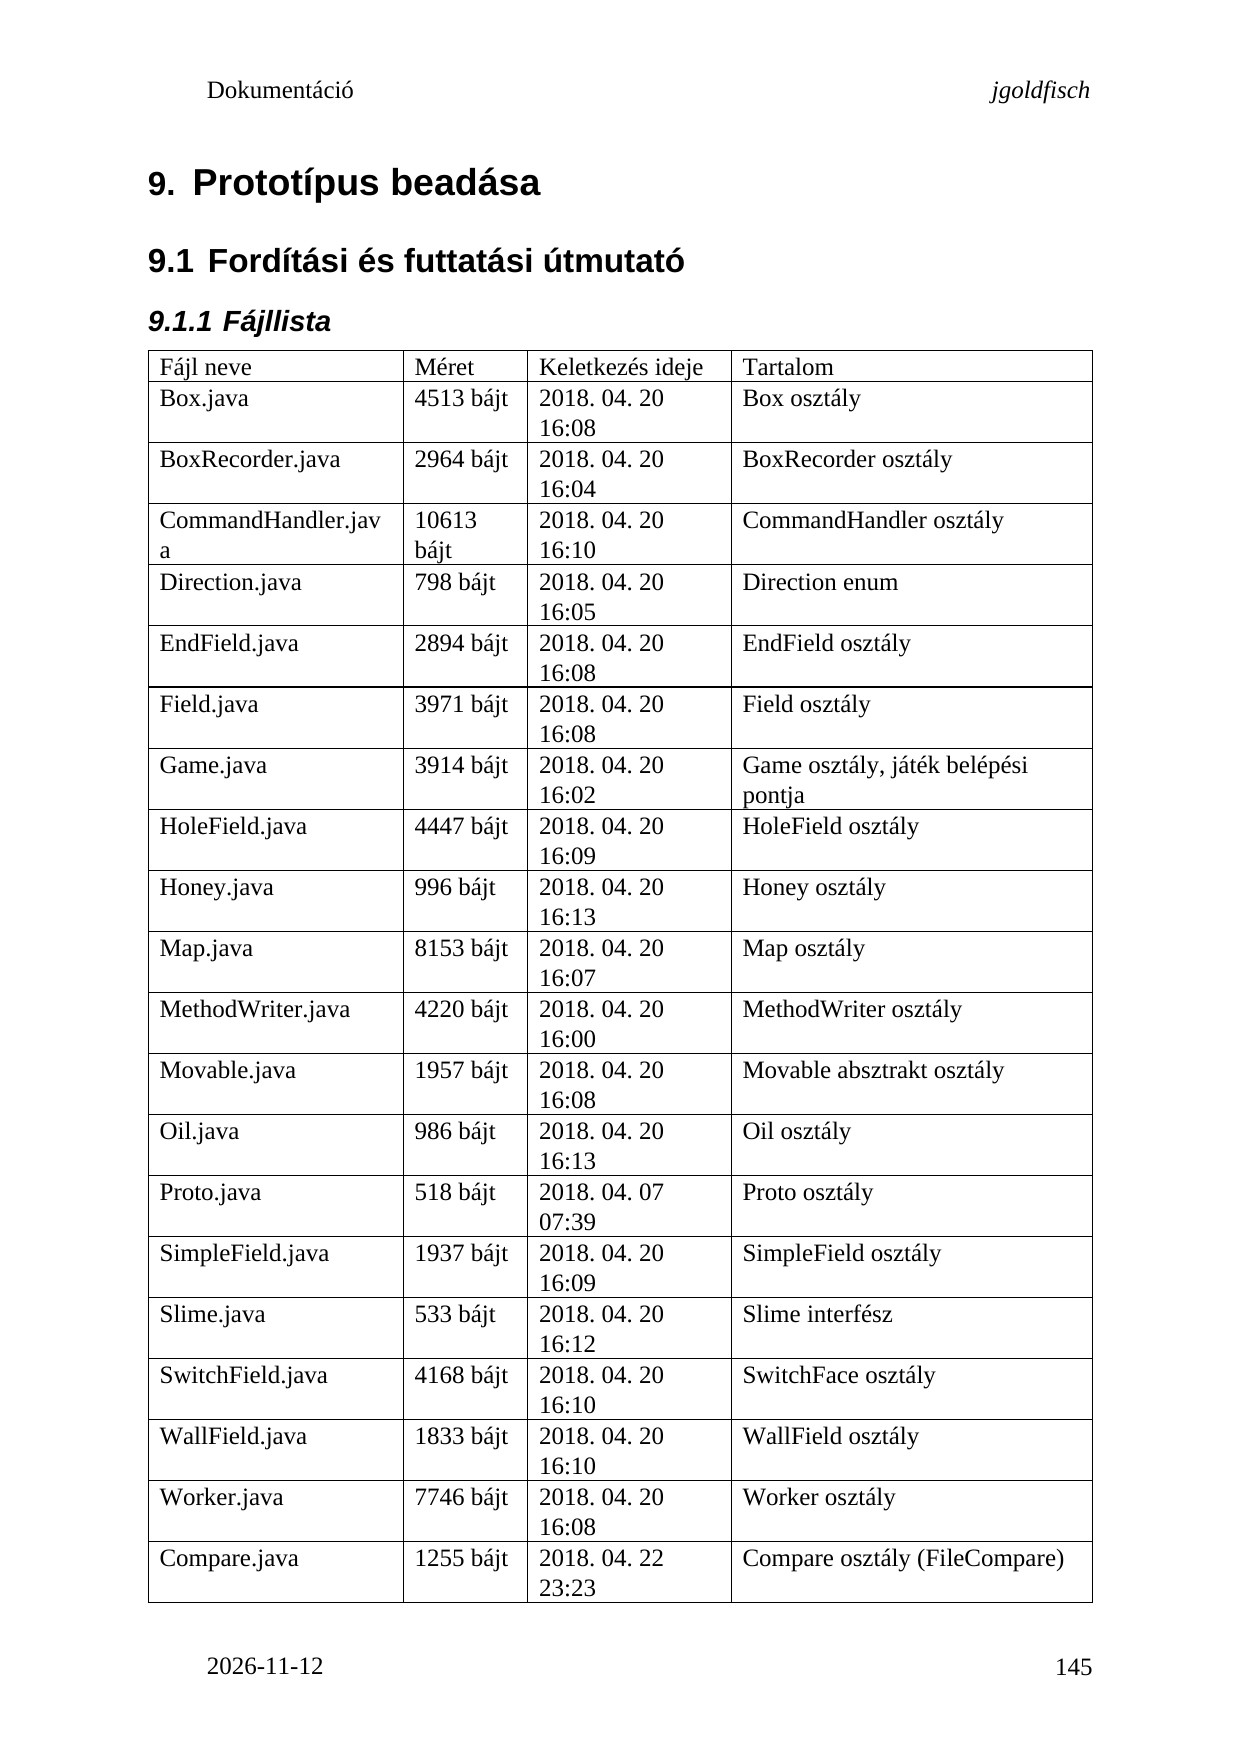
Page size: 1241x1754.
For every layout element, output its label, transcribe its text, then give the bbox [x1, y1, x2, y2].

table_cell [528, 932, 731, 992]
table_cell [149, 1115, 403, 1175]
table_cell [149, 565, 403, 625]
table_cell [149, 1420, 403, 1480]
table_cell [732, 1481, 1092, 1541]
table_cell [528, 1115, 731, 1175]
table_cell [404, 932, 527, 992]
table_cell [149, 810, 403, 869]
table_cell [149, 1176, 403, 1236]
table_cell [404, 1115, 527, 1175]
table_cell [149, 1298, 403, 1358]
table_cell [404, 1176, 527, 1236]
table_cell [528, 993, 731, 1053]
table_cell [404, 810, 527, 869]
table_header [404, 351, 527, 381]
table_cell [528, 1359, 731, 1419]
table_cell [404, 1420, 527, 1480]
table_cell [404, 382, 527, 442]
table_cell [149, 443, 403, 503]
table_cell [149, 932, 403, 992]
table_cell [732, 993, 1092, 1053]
subtitle Fájllista [148, 304, 1093, 338]
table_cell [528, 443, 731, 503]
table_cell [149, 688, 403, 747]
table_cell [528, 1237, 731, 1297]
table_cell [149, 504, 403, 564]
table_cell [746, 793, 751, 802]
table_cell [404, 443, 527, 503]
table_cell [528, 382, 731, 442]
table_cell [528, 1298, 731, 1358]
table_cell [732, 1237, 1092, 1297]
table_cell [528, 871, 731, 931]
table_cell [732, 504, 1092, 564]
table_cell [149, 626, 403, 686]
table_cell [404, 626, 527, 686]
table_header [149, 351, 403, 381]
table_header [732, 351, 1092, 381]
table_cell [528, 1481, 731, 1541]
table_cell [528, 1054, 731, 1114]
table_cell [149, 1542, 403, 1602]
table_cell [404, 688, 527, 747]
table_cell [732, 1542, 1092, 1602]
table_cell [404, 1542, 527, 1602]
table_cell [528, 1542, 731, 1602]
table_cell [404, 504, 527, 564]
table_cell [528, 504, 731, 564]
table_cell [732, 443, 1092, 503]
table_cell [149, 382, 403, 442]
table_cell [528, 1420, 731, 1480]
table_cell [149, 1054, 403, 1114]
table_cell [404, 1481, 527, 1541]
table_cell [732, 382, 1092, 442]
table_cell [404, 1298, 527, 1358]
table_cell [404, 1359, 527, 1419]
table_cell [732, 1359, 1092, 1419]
subtitle Prototípus beadása [148, 160, 1093, 203]
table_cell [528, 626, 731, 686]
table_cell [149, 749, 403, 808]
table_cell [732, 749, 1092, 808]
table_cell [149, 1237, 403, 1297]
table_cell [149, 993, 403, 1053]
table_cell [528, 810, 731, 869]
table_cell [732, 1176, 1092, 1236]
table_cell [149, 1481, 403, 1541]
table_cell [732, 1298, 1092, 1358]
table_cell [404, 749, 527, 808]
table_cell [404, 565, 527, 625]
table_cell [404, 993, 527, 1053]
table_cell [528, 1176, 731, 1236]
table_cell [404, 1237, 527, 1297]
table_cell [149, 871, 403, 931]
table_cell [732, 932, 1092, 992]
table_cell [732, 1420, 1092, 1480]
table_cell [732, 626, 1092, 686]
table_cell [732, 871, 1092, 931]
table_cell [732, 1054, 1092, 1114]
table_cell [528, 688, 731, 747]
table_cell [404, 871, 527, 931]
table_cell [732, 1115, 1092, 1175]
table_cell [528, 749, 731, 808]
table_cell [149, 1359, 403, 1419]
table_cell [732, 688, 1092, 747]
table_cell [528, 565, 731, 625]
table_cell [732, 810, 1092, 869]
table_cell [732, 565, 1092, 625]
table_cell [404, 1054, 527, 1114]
subtitle Fordítási és futtatási útmutató [148, 241, 1093, 279]
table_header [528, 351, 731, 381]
